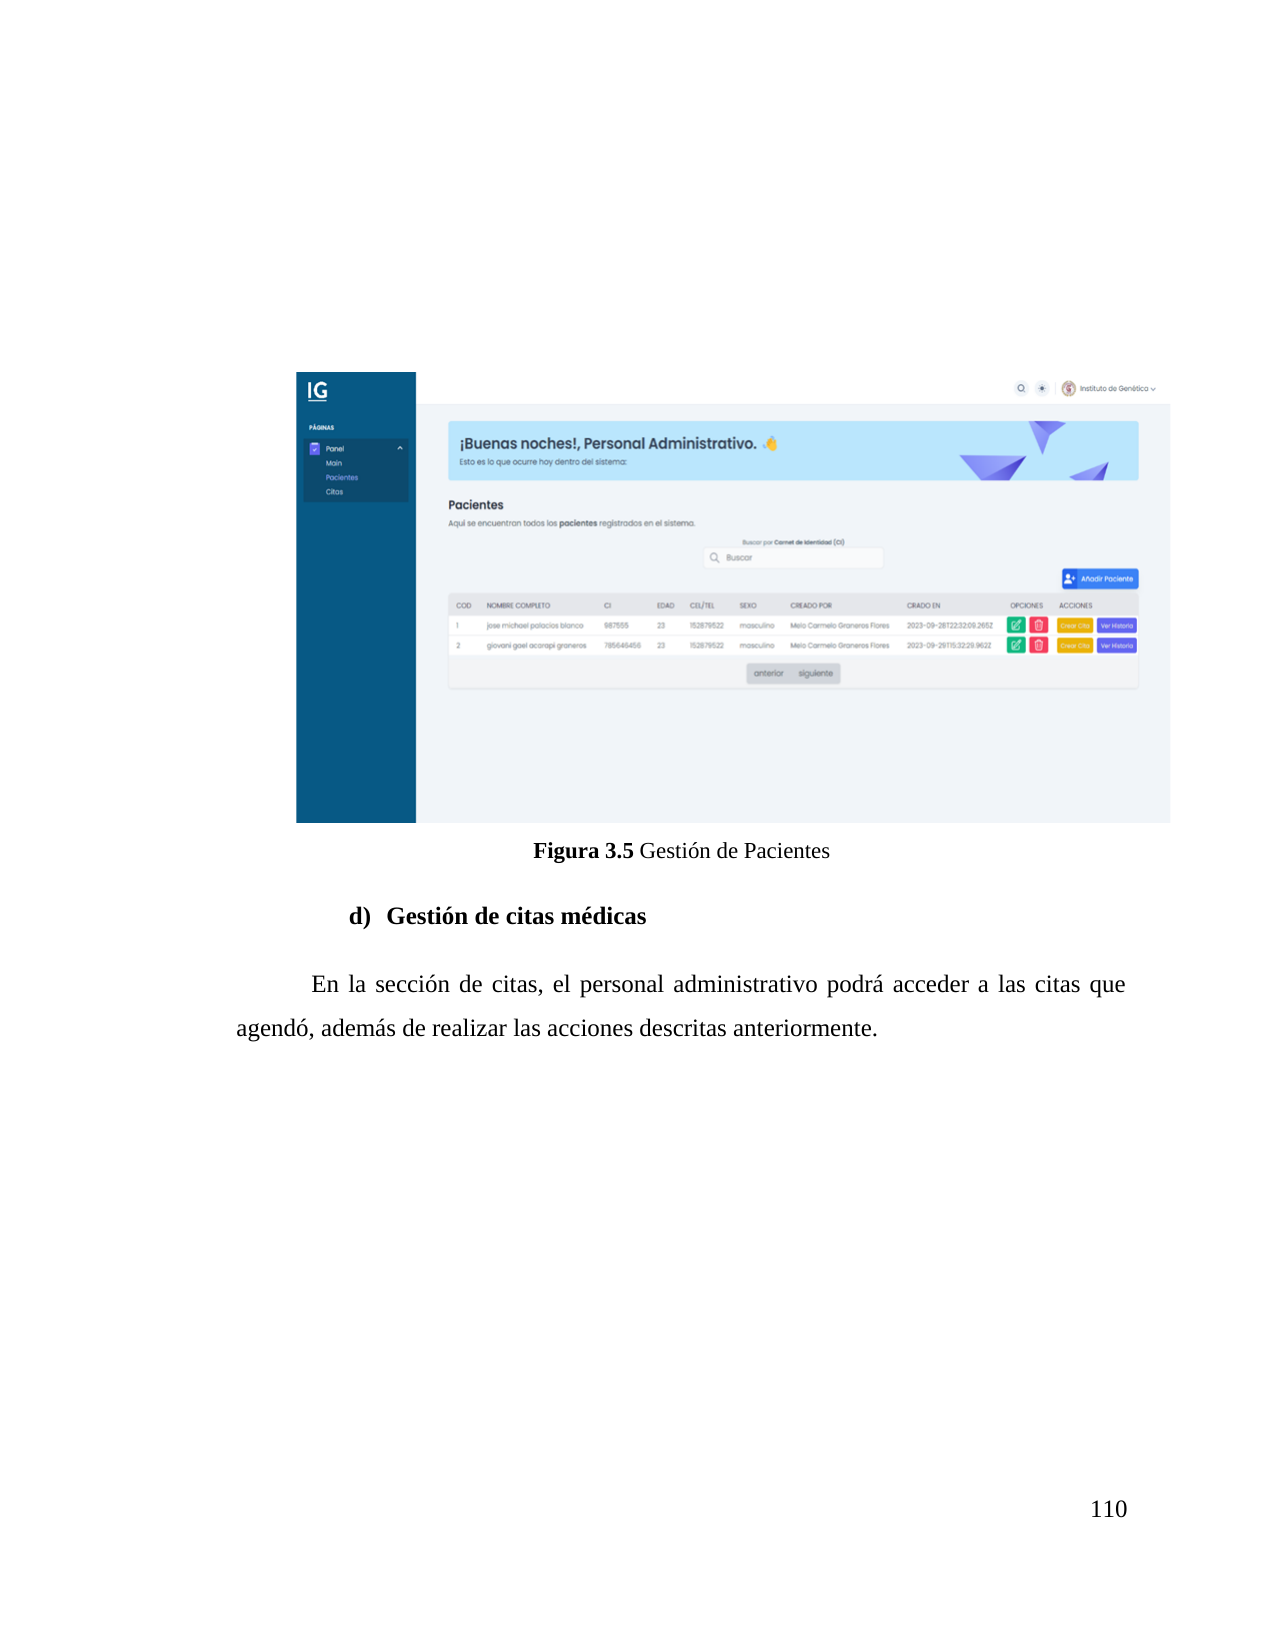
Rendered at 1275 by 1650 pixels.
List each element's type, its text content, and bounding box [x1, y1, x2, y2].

text En la sección de citas, el personal administrativo podrá acceder a las citas que agendó, además de realizar las acciones descritas anteriormente. [236, 969, 1127, 1041]
picture [415, 372, 1171, 823]
list Gestión de citas médicas [349, 901, 1127, 930]
picture [308, 425, 334, 432]
picture [307, 381, 328, 402]
picture [303, 439, 408, 502]
